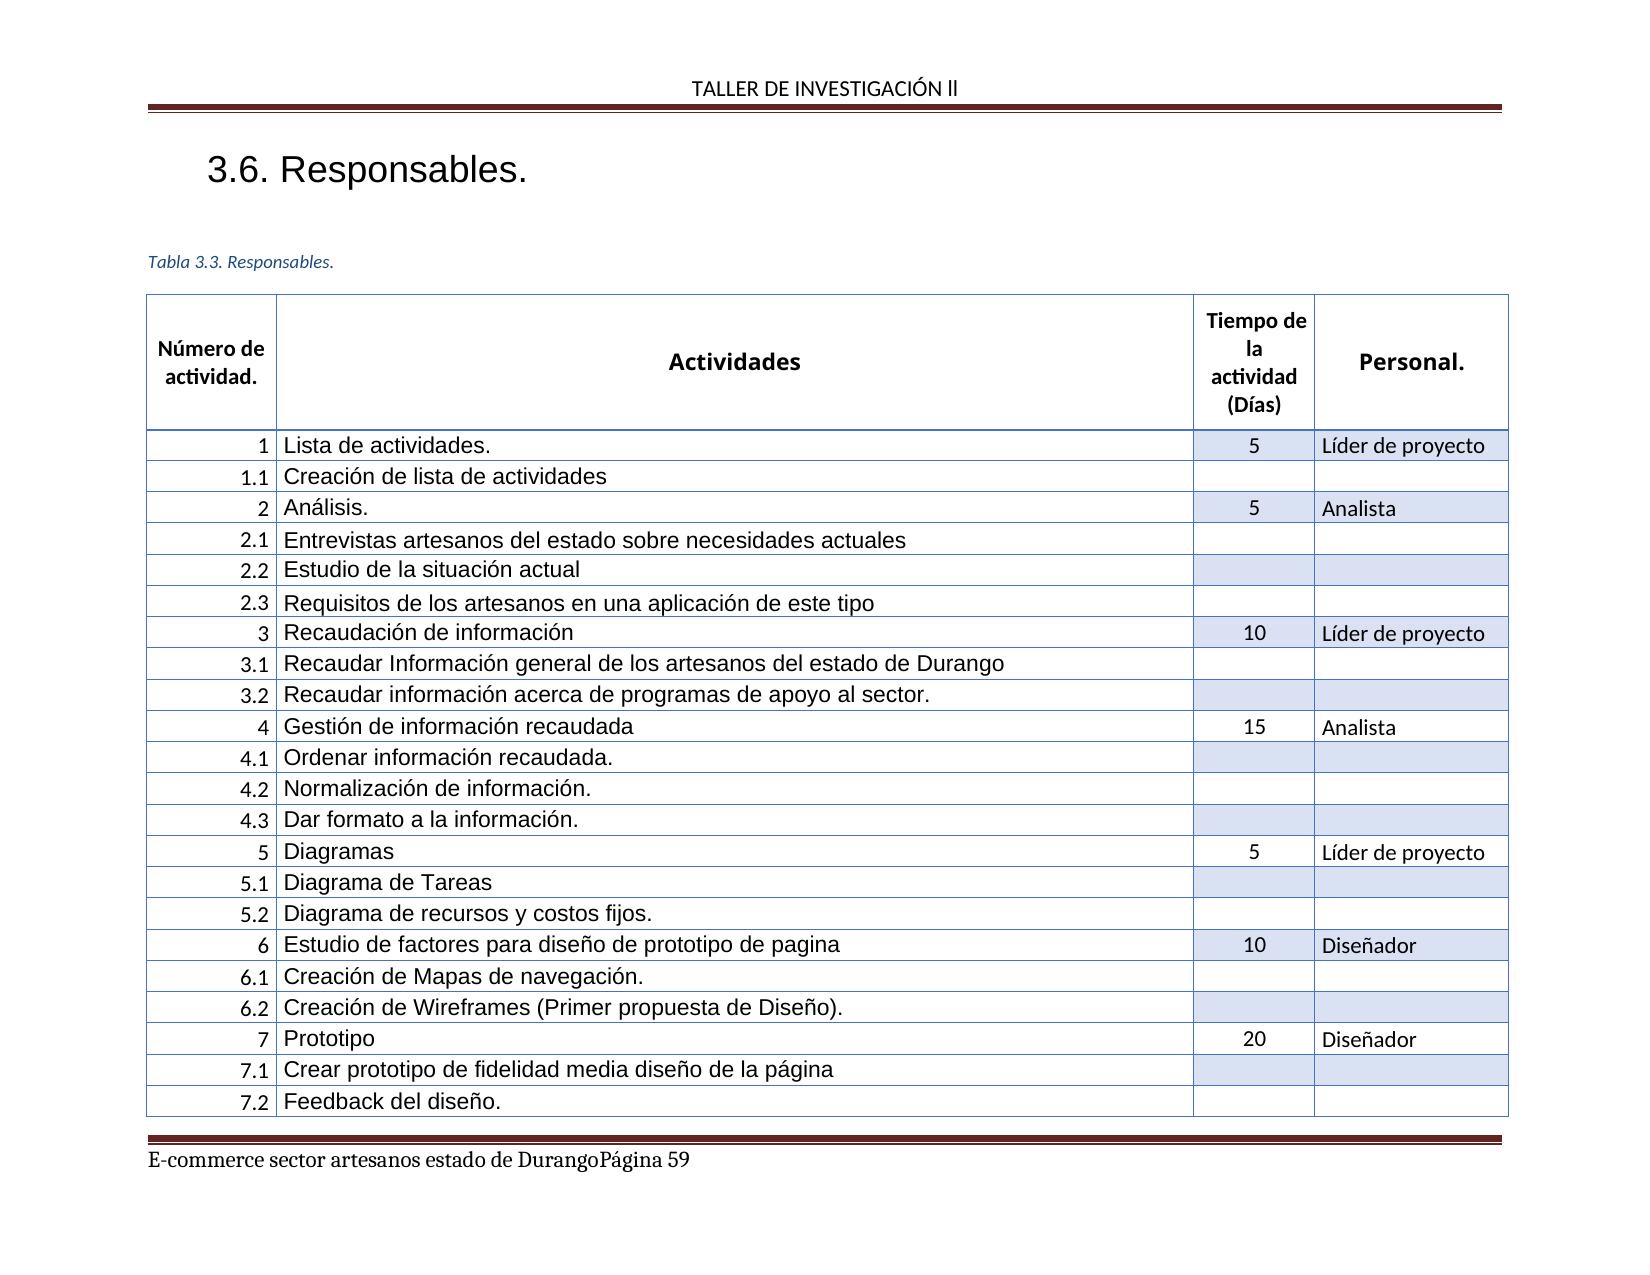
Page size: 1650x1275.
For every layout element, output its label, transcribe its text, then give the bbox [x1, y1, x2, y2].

table_cell Recaudar información acerca de programas de apoyo al sector. [277, 680, 1193, 710]
table_cell 5 [147, 836, 276, 866]
table_cell 5 [1194, 431, 1314, 460]
table_cell 7 [147, 1023, 276, 1053]
table_cell 1 [147, 431, 276, 460]
table_cell [1194, 523, 1314, 553]
table_cell 3.1 [147, 648, 276, 678]
table_cell Lista de actividades. [277, 431, 1193, 460]
table_cell Diagrama de recursos y costos fijos. [277, 898, 1193, 928]
table_cell [1194, 1055, 1314, 1085]
table_cell [1194, 461, 1314, 491]
table_cell Entrevistas artesanos del estado sobre necesidades actuales [277, 523, 1193, 553]
table_cell [1194, 773, 1314, 803]
table_cell 20 [1194, 1023, 1314, 1053]
table_cell Líder de proyecto [1315, 431, 1508, 460]
table_cell 1.1 [147, 461, 276, 491]
table_cell [1315, 773, 1508, 803]
table_cell Creación de Mapas de navegación. [277, 961, 1193, 991]
table_cell Diagrama de Tareas [277, 867, 1193, 897]
table_cell Creación de lista de actividades [277, 461, 1193, 491]
table_cell Gestión de información recaudada [277, 711, 1193, 741]
table_cell [1315, 898, 1508, 928]
table_cell [1194, 586, 1314, 616]
table_header Personal. [1315, 295, 1508, 428]
table_cell 6 [147, 930, 276, 960]
table_cell 3.2 [147, 680, 276, 710]
table_cell Análisis. [277, 492, 1193, 522]
table_cell 2.2 [147, 555, 276, 585]
table_cell [1315, 1086, 1508, 1116]
table_cell 7.1 [147, 1055, 276, 1085]
table_cell [1315, 555, 1508, 585]
table_cell 2 [147, 492, 276, 522]
table_cell 5.1 [147, 867, 276, 897]
table_cell [1315, 586, 1508, 616]
table_cell Prototipo [277, 1023, 1193, 1053]
table_cell Estudio de factores para diseño de prototipo de pagina [277, 930, 1193, 960]
table_cell [1194, 742, 1314, 772]
table_cell Líder de proyecto [1315, 836, 1508, 866]
table_cell [1315, 742, 1508, 772]
table_cell 3 [147, 617, 276, 647]
table_cell 5 [1194, 492, 1314, 522]
table_cell [1194, 648, 1314, 678]
table_cell [1194, 555, 1314, 585]
table_cell Creación de Wireframes (Primer propuesta de Diseño). [277, 992, 1193, 1022]
table_cell Ordenar información recaudada. [277, 742, 1193, 772]
table_cell Dar formato a la información. [277, 805, 1193, 835]
table_cell 15 [1194, 711, 1314, 741]
table_cell Diagramas [277, 836, 1193, 866]
table_cell [1194, 1086, 1314, 1116]
table_cell [1315, 805, 1508, 835]
table_cell Analista [1315, 711, 1508, 741]
table_cell [1315, 523, 1508, 553]
table_cell 4.3 [147, 805, 276, 835]
table_cell Analista [1315, 492, 1508, 522]
table_cell 2.1 [147, 523, 276, 553]
table_cell 10 [1194, 617, 1314, 647]
table_cell 6.2 [147, 992, 276, 1022]
table_cell [1194, 867, 1314, 897]
table_cell [1194, 992, 1314, 1022]
table_cell Diseñador [1315, 1023, 1508, 1053]
table_cell [1315, 1055, 1508, 1085]
table_cell 10 [1194, 930, 1314, 960]
table_cell Líder de proyecto [1315, 617, 1508, 647]
table_cell Recaudar Información general de los artesanos del estado de Durango [277, 648, 1193, 678]
table_cell [1194, 805, 1314, 835]
table_cell Crear prototipo de fidelidad media diseño de la página [277, 1055, 1193, 1085]
table_cell Requisitos de los artesanos en una aplicación de este tipo [277, 586, 1193, 616]
table_cell Estudio de la situación actual [277, 555, 1193, 585]
table_cell [1315, 992, 1508, 1022]
table_header Actividades [277, 295, 1193, 428]
table_cell [1315, 461, 1508, 491]
table_cell 4.2 [147, 773, 276, 803]
table_cell 6.1 [147, 961, 276, 991]
table_cell Normalización de información. [277, 773, 1193, 803]
table_cell [1315, 680, 1508, 710]
table_header Tiempo de la actividad (Días) [1194, 295, 1314, 428]
table_cell [1194, 680, 1314, 710]
table_cell [1315, 648, 1508, 678]
table_cell 5 [1194, 836, 1314, 866]
table_cell 4.1 [147, 742, 276, 772]
table_header Número de actividad. [147, 295, 276, 428]
table_cell 4 [147, 711, 276, 741]
table_cell 2.3 [147, 586, 276, 616]
table_cell [1315, 867, 1508, 897]
table_cell 5.2 [147, 898, 276, 928]
table_cell Recaudación de información [277, 617, 1193, 647]
table_cell Diseñador [1315, 930, 1508, 960]
table_cell 7.2 [147, 1086, 276, 1116]
table_cell [1194, 961, 1314, 991]
table_cell [1194, 898, 1314, 928]
table_cell Feedback del diseño. [277, 1086, 1193, 1116]
subtitle 3.6. Responsables. [207, 148, 1502, 191]
table_cell [1315, 961, 1508, 991]
